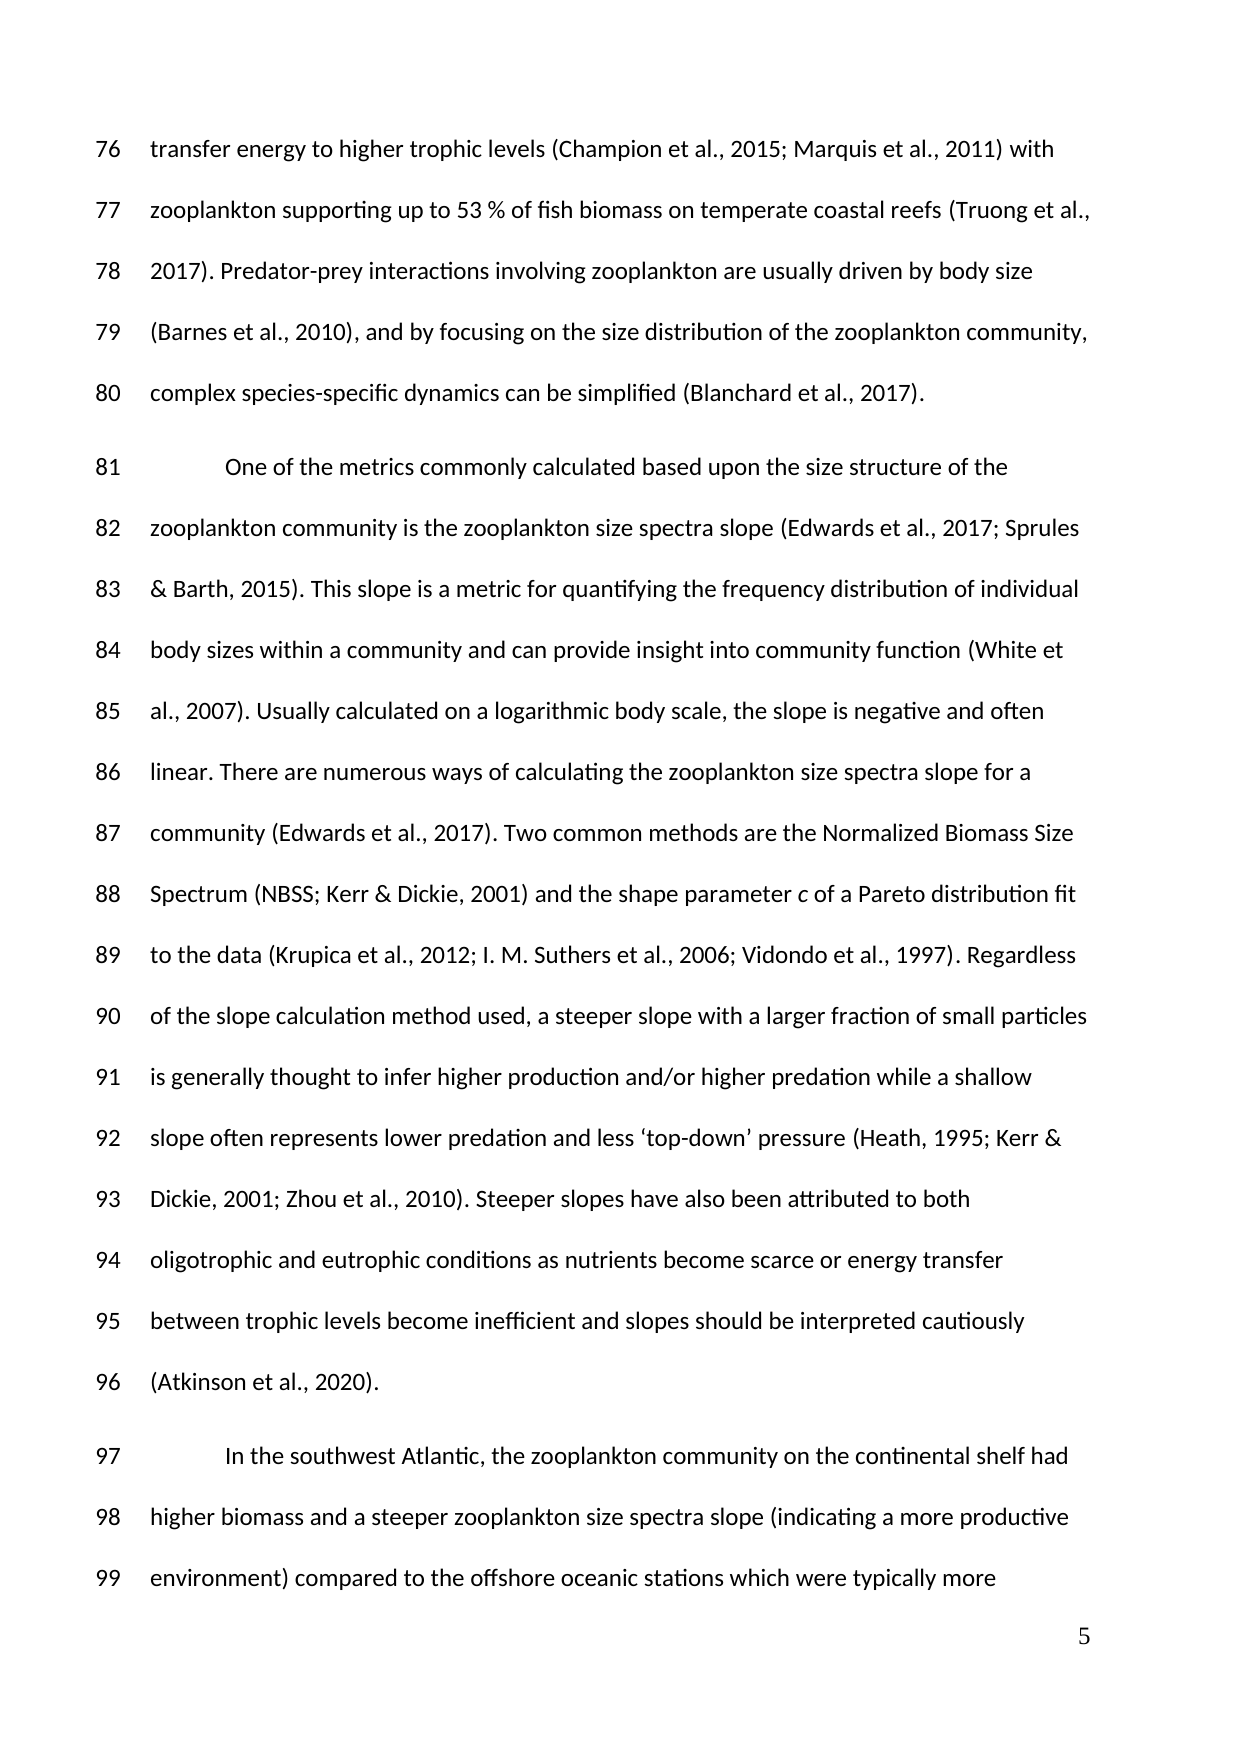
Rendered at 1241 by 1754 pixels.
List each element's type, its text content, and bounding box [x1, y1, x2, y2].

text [150, 133, 1090, 408]
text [150, 1440, 1090, 1592]
text One of the metrics commonly calculated based upon the size structure of the zooplankton community is the zooplankton size spectra slope (Edwards et al., 2017; Sprules & Barth, 2015). This slope is a metric for quantifying the frequency distribution of individual body sizes within a community and can provide insight into community function (White et al., 2007). Usually calculated on a logarithmic body scale, the slope is negative and often linear. There are numerous ways of calculating the zooplankton size spectra slope for a community (Edwards et al., 2017). Two common methods are the Normalized Biomass Size Spectrum (NBSS; Kerr & Dickie, 2001) and the shape parameter c of a Pareto distribution fit to the data (Krupica et al., 2012; I. M. Suthers et al., 2006; Vidondo et al., 1997). Regardless of the slope calculation method used, a steeper slope with a larger fraction of small particles is generally thought to infer higher production and/or higher predation while a shallow slope often represents lower predation and less ‘top-down’ pressure (Heath, 1995; Kerr & Dickie, 2001; Zhou et al., 2010). Steeper slopes have also been attributed to both oligotrophic and eutrophic conditions as nutrients become scarce or energy transfer between trophic levels become inefficient and slopes should be interpreted cautiously (Atkinson et al., 2020). [150, 451, 1090, 1397]
